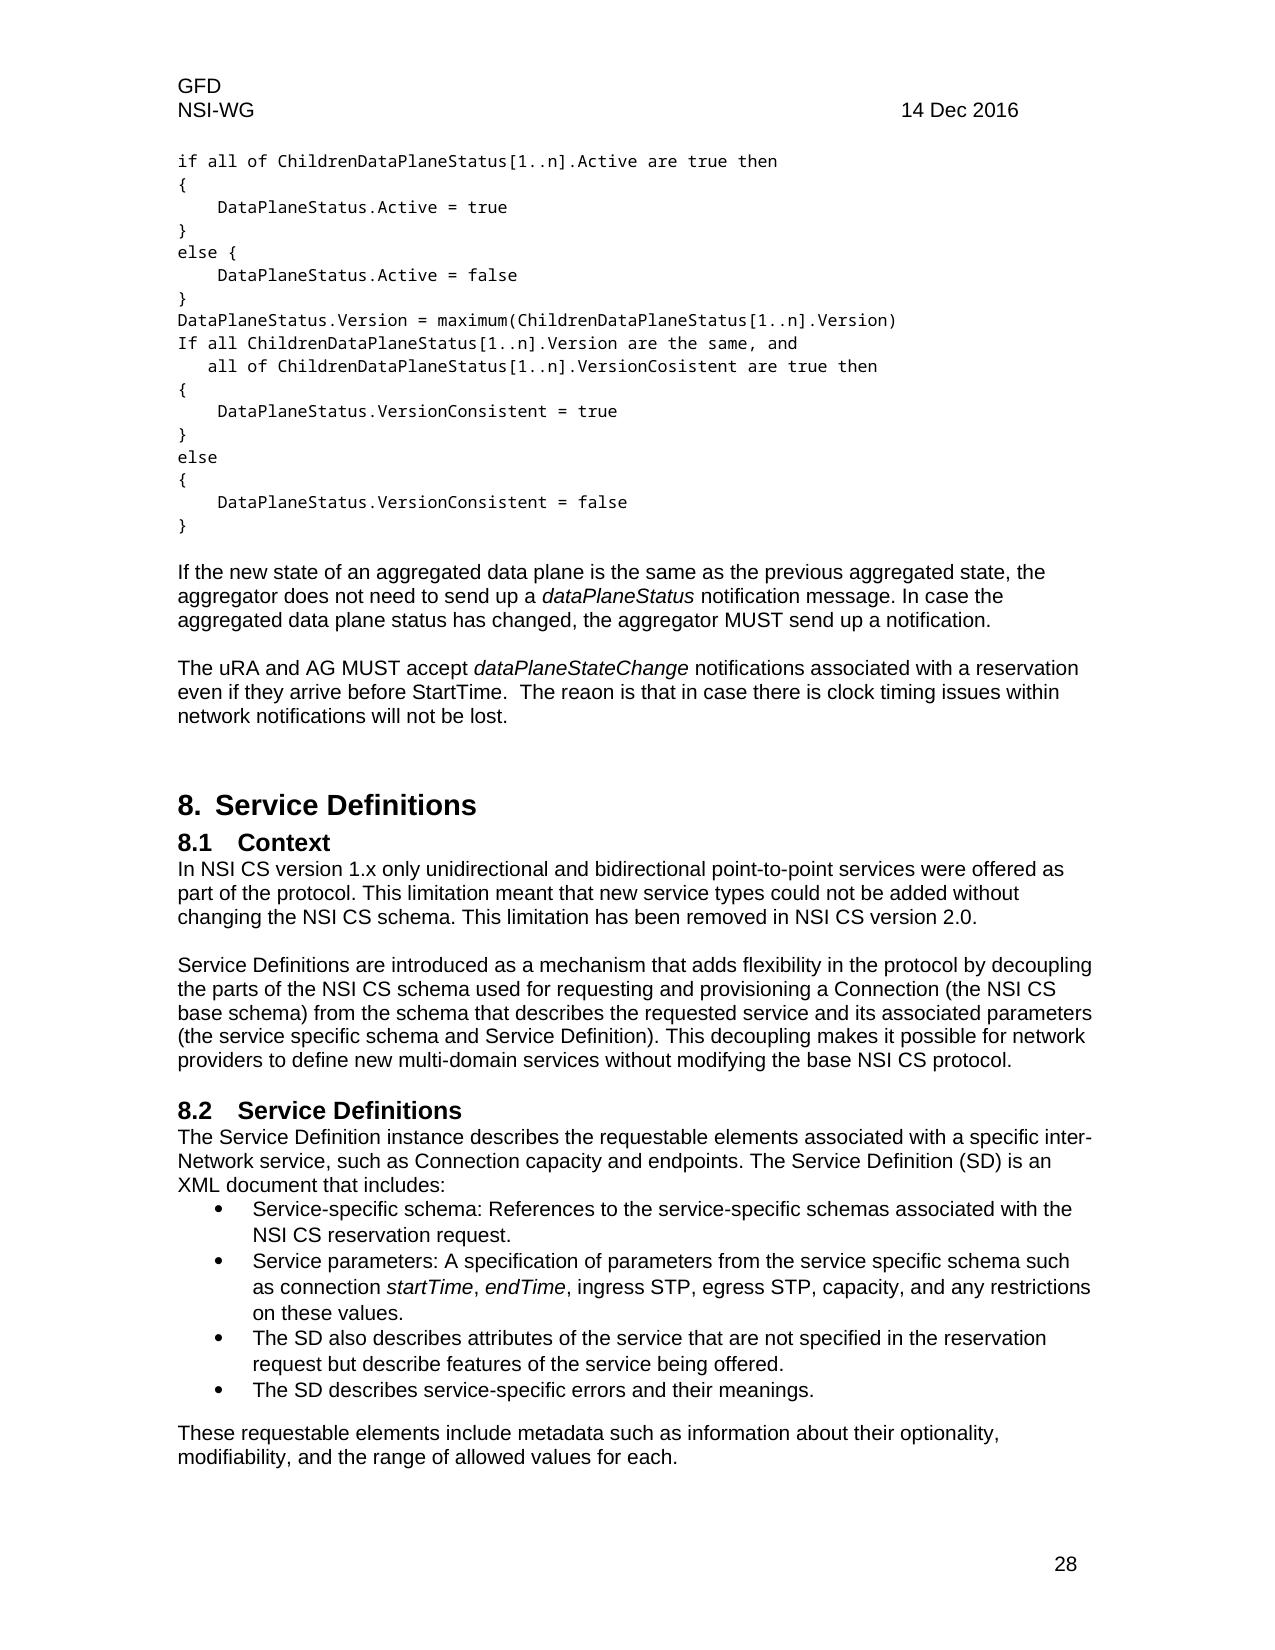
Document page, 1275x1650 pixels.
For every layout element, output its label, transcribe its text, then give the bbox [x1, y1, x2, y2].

text if all of ChildrenDataPlaneStatus[1..n].Active are true then [177, 150, 1098, 173]
text In NSI CS version 1.x only unidirectional and bidirectional point-to-point services were offered as part of the protocol. This limitation meant that new service types could not be added without changing the NSI CS schema. This limitation has been removed in NSI CS version 2.0. [177, 857, 1098, 928]
text } [177, 218, 1098, 241]
text These requestable elements include metadata such as information about their optionality, modifiability, and the range of allowed values for each. [177, 1421, 1098, 1468]
subtitle Service Definitions [177, 1096, 1098, 1125]
subtitle Context [177, 828, 1098, 857]
text { [177, 377, 1098, 400]
list The SD also describes attributes of the service that are not specified in the reservation request but describe features of the service being offered. [215, 1326, 1098, 1376]
text { [177, 173, 1098, 195]
text The Service Definition instance describes the requestable elements associated with a specific inter-Network service, such as Connection capacity and endpoints. The Service Definition (SD) is an XML document that includes: [177, 1125, 1098, 1197]
list Service parameters: A specification of parameters from the service specific schema such as connection startTime, endTime, ingress STP, egress STP, capacity, and any restrictions on these values. [215, 1249, 1098, 1324]
text Service Definitions are introduced as a mechanism that adds flexibility in the protocol by decoupling the parts of the NSI CS schema used for requesting and provisioning a Connection (the NSI CS base schema) from the schema that describes the requested service and its associated parameters (the service specific schema and Service Definition). This decoupling makes it possible for network providers to define new multi-domain services without modifying the base NSI CS protocol. [177, 952, 1098, 1072]
subtitle Service Definitions [177, 788, 1098, 822]
text DataPlaneStatus.Active = true [177, 195, 1098, 218]
text all of ChildrenDataPlaneStatus[1..n].VersionCosistent are true then [177, 354, 1098, 377]
text The uRA and AG MUST accept dataPlaneStateChange notifications associated with a reservation even if they arrive before StartTime. The reaon is that in case there is clock timing issues within network notifications will not be lost. [177, 656, 1098, 728]
text If all ChildrenDataPlaneStatus[1..n].Version are the same, and [177, 332, 1098, 354]
text DataPlaneStatus.VersionConsistent = true [177, 400, 1098, 422]
text DataPlaneStatus.Version = maximum(ChildrenDataPlaneStatus[1..n].Version) [177, 309, 1098, 332]
list Service-specific schema: References to the service-specific schemas associated with the NSI CS reservation request. [215, 1197, 1098, 1247]
text } [177, 513, 1098, 536]
text If the new state of an aggregated data plane is the same as the previous aggregated state, the aggregator does not need to send up a dataPlaneStatus notification message. In case the aggregated data plane status has changed, the aggregator MUST send up a notification. [177, 560, 1098, 632]
text else { [177, 241, 1098, 263]
text else [177, 445, 1098, 468]
list The SD describes service-specific errors and their meanings. [215, 1378, 1098, 1402]
text } [177, 286, 1098, 309]
text } [177, 422, 1098, 445]
text DataPlaneStatus.Active = false [177, 263, 1098, 286]
text { [177, 468, 1098, 491]
text DataPlaneStatus.VersionConsistent = false [177, 491, 1098, 513]
